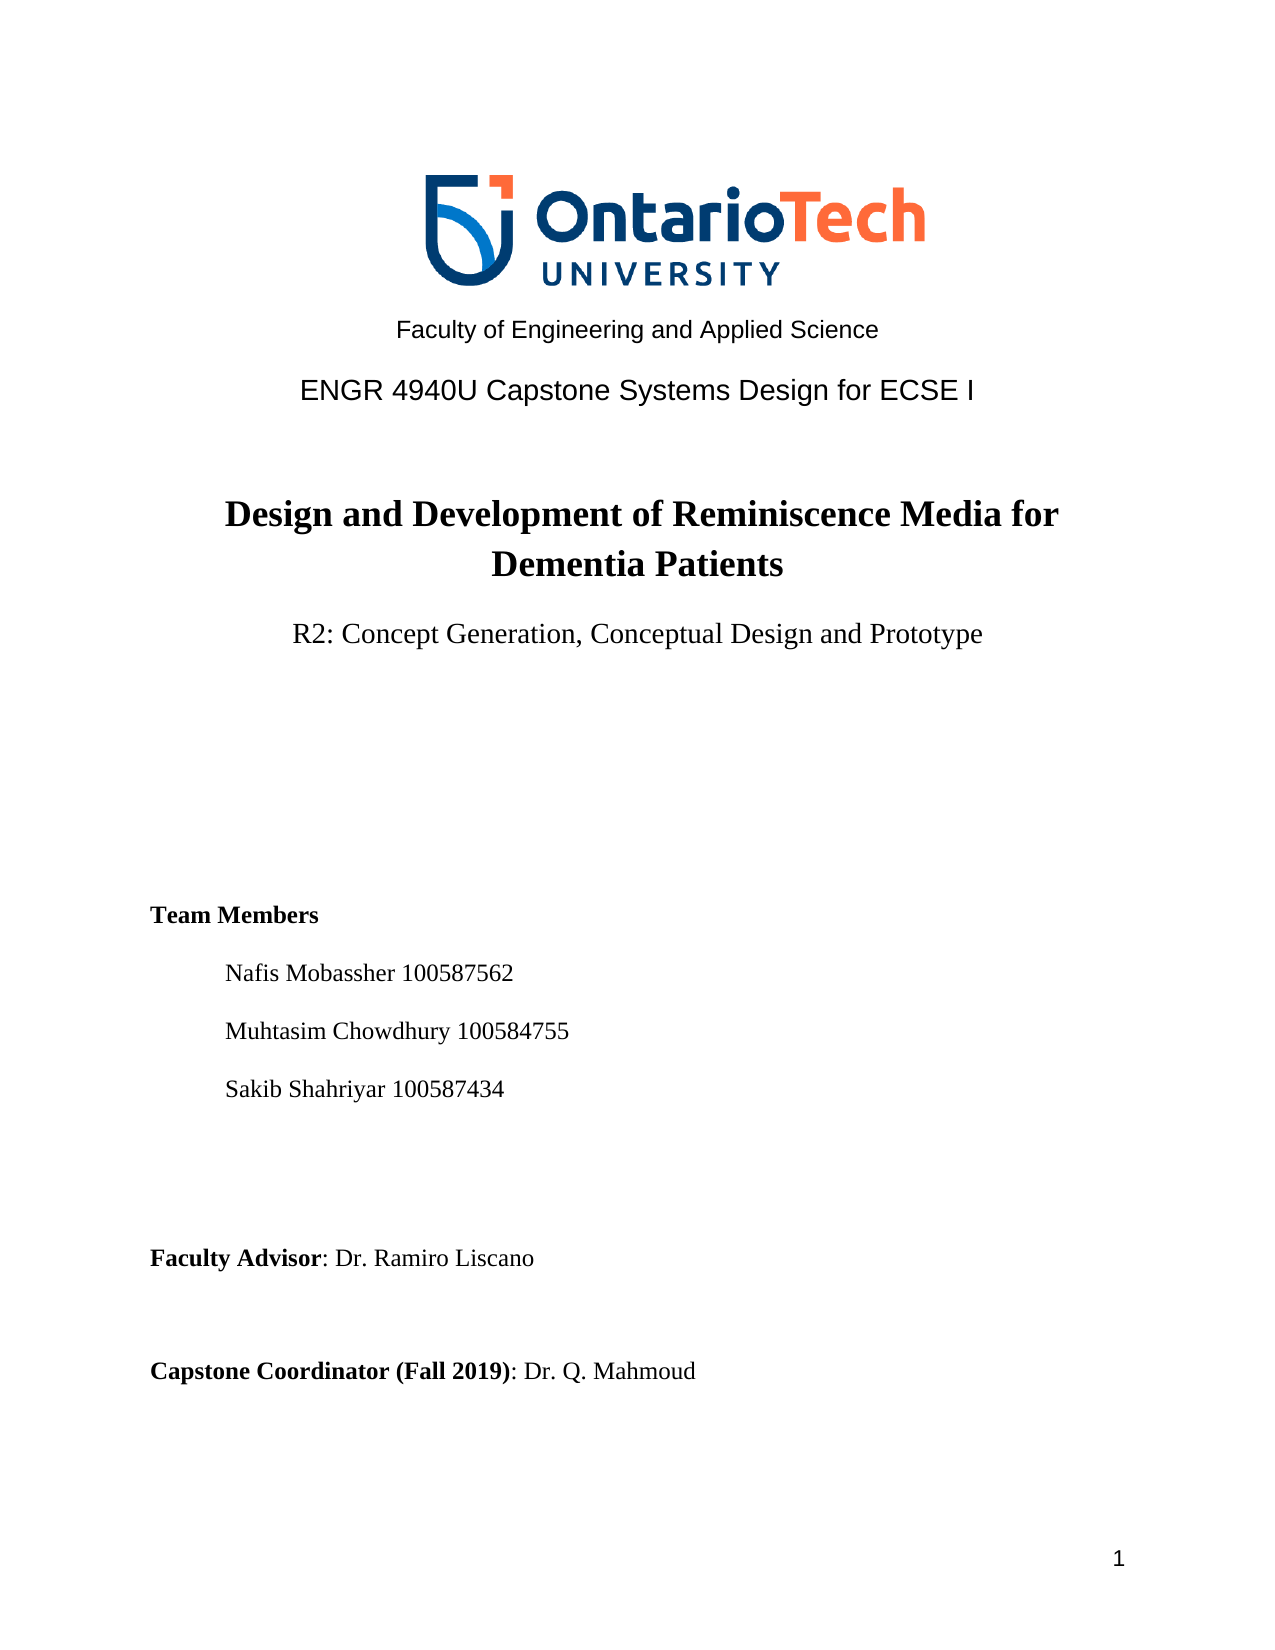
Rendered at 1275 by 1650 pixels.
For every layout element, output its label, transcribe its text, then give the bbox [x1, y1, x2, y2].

text ENGR 4940U Capstone Systems Design for ECSE I [150, 373, 1125, 406]
text Faculty of Engineering and Applied Science [150, 315, 1125, 344]
text Design and Development of Reminiscence Media for Dementia Patients [150, 492, 1125, 584]
text Team Members [150, 900, 1125, 929]
text Capstone Coordinator (Fall 2019): Dr. Q. Mahmoud [150, 1356, 1125, 1385]
text Sakib Shahriyar 100587434 [150, 1074, 1125, 1103]
text Nafis Mobassher 100587562 [150, 958, 1125, 987]
text Muhtasim Chowdhury 100584755 [150, 1016, 1125, 1045]
text Faculty Advisor: Dr. Ramiro Liscano [150, 1243, 1125, 1271]
picture [425, 175, 925, 286]
text R2: Concept Generation, Conceptual Design and Prototype [150, 616, 1125, 649]
